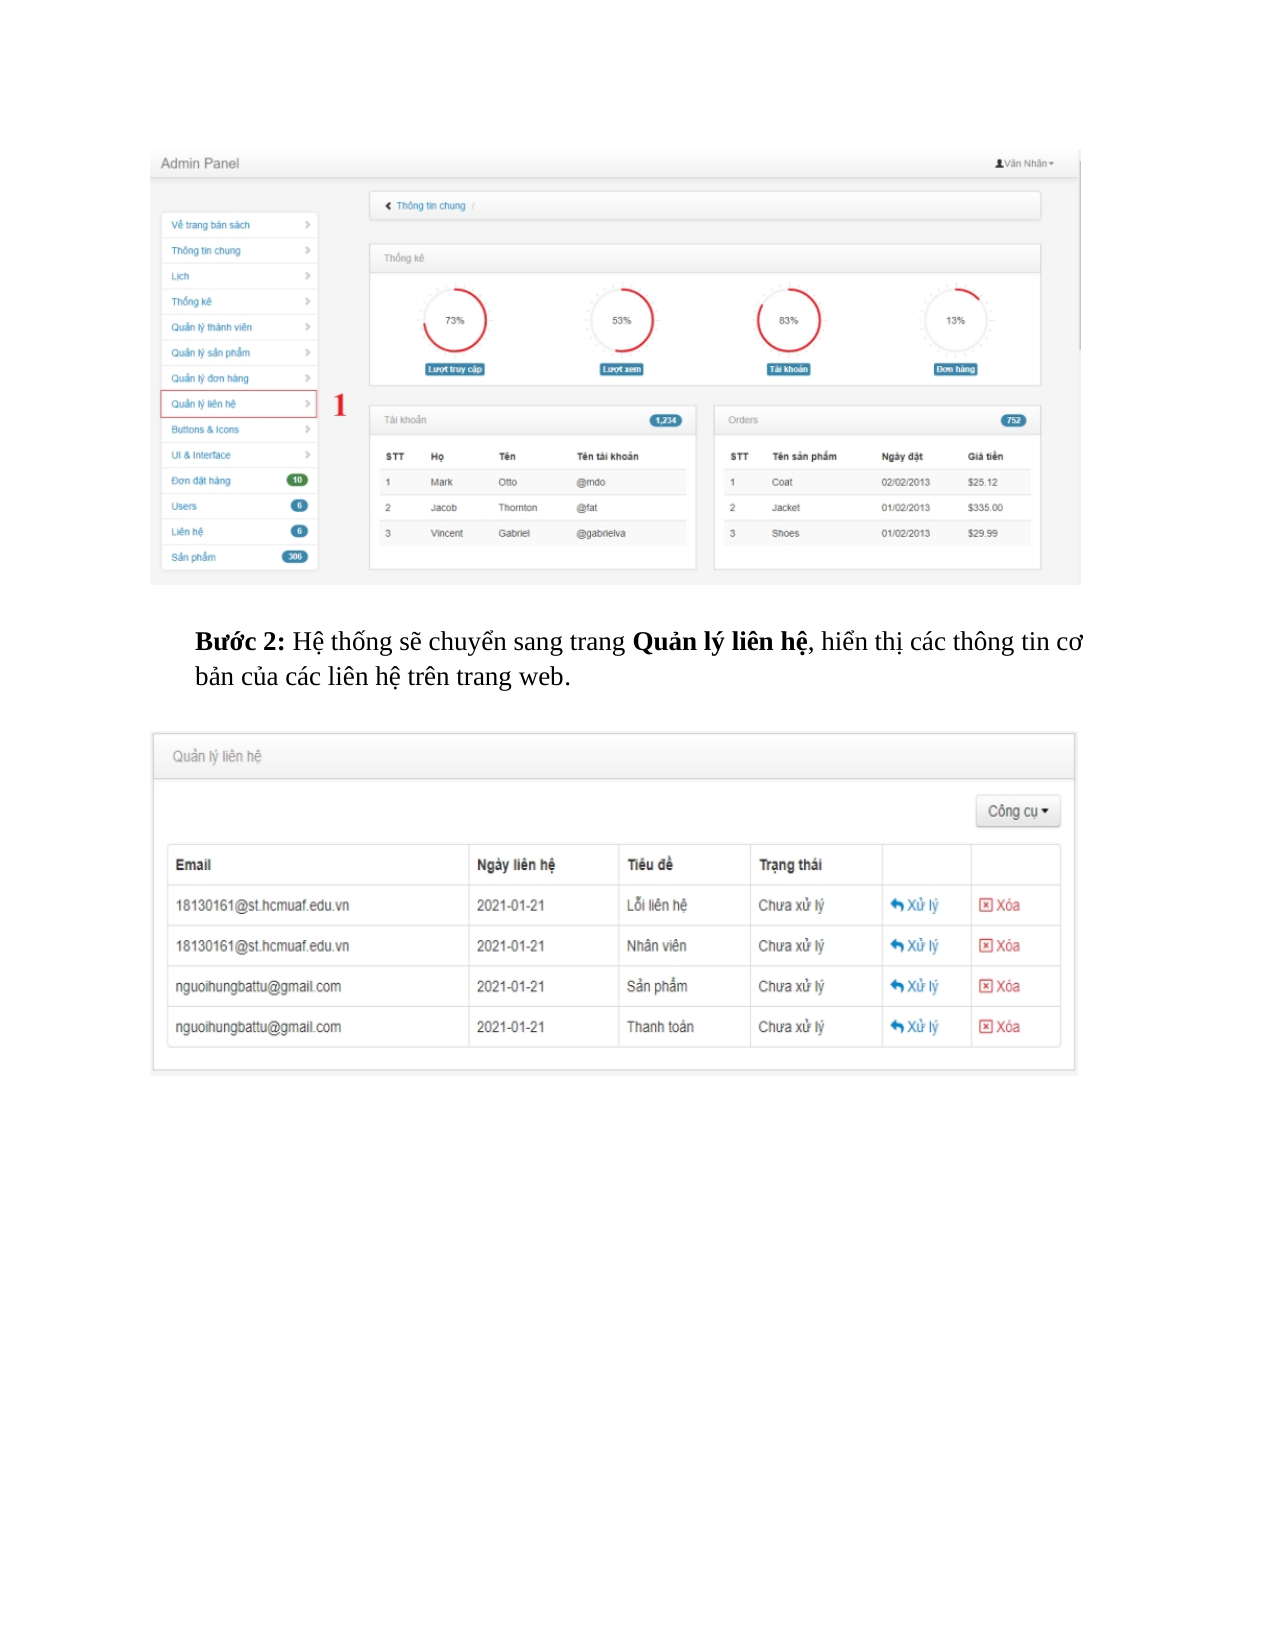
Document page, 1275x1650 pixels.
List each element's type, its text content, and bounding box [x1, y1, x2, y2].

list Bước 2: Hệ thống sẽ chuyển sang trang Quản lý liên hệ, hiển thị các thông tin cơ bản của các liên hệ trên trang web. [195, 625, 1125, 692]
picture [150, 150, 1082, 585]
picture [150, 731, 1079, 1076]
